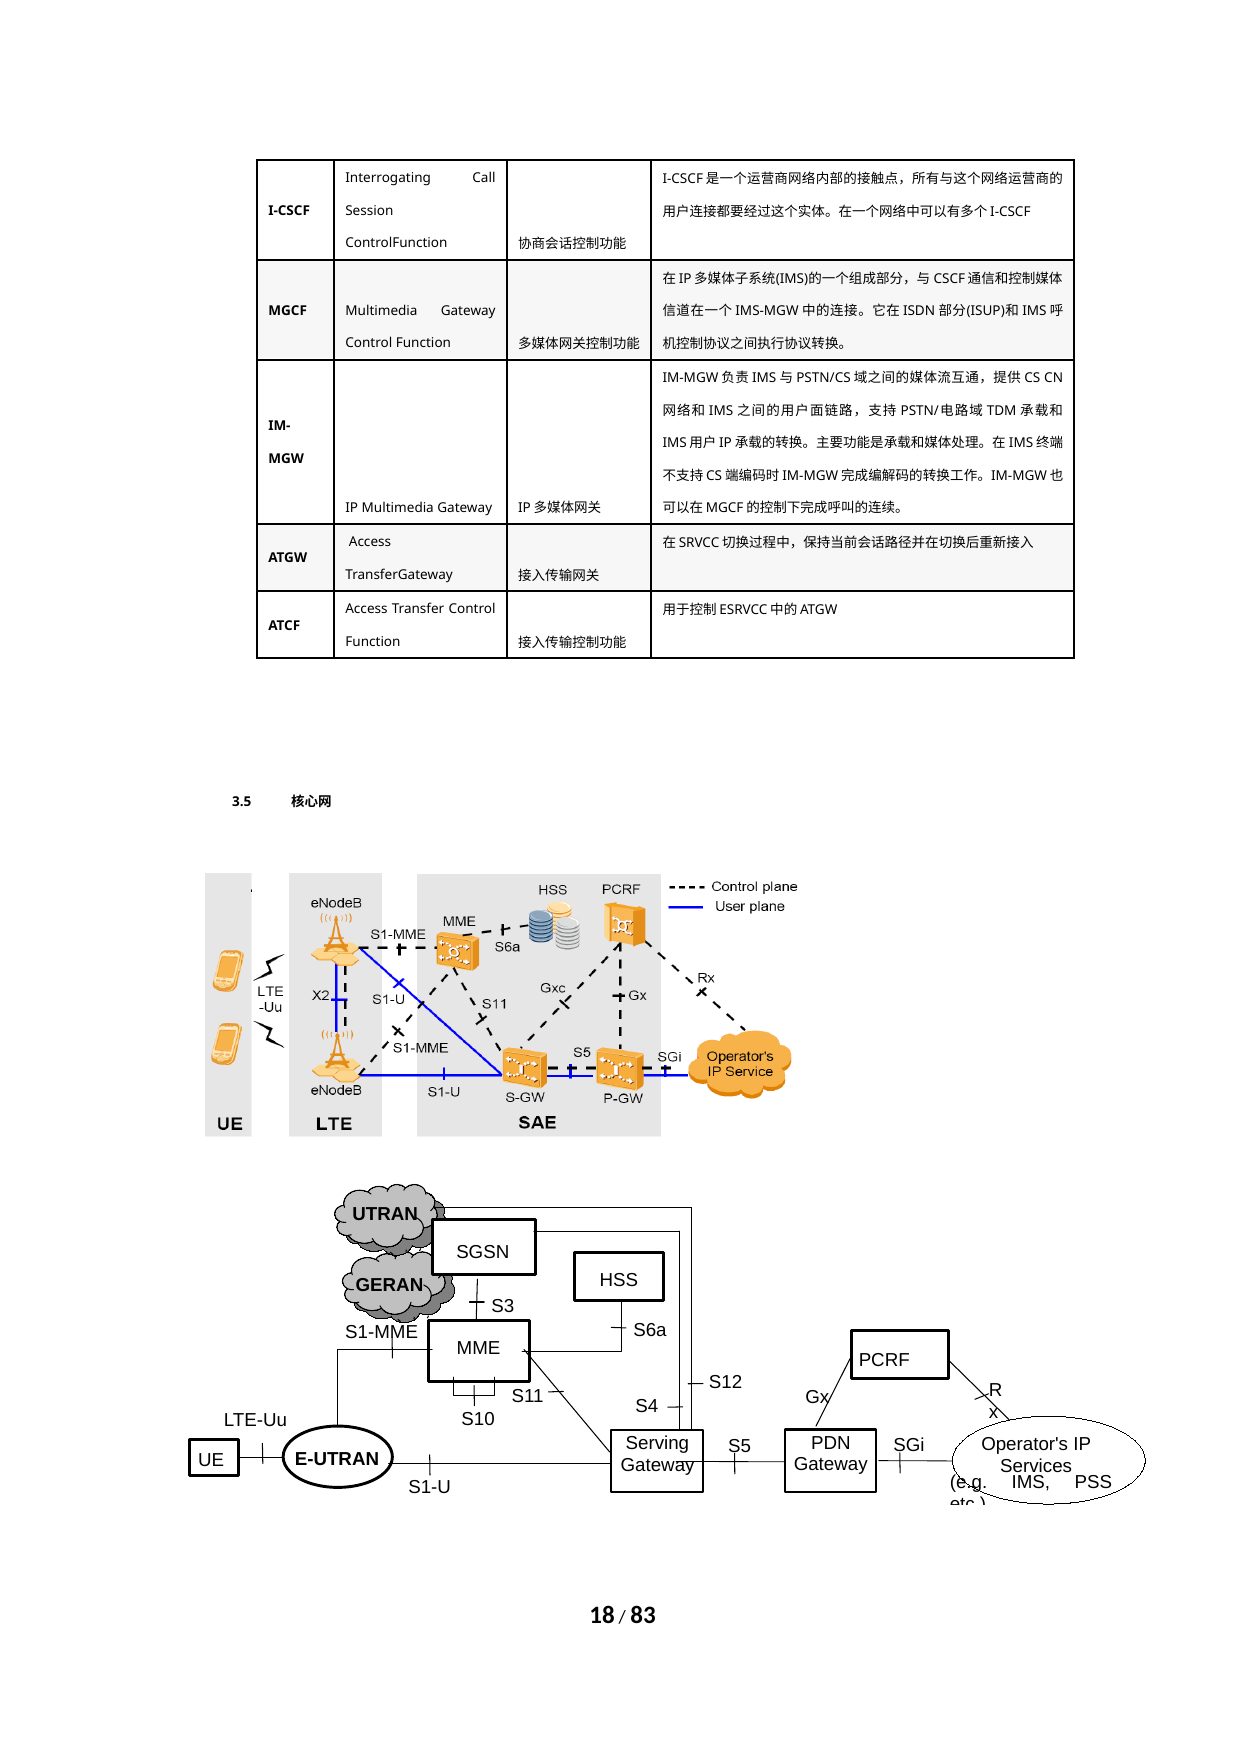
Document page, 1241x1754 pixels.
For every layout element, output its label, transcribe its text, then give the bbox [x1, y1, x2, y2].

table_cell Access TransferGateway [335, 525, 506, 590]
table_cell 在IP多媒体子系统(IMS)的一个组成部分，与CSCF通信和控制媒体信道在一个IMS-MGW中的连接。它在ISDN部分(ISUP)和IMS呼机控制协议之间执行协议转换。 [652, 261, 1073, 358]
table_cell 多媒体网关控制功能 [508, 261, 650, 358]
table_cell ATGW [258, 525, 333, 590]
subtitle 核心网 [232, 784, 1053, 816]
table_cell IM-MGW负责IMS与PSTN/CS域之间的媒体流互通，提供CS CN网络和IMS之间的用户面链路，支持PSTN/电路域TDM承载和IMS用户IP承载的转换。主要功能是承载和媒体处理。在IMS终端不支持CS端编码时IM-MGW完成编解码的转换工作。IM-MGW也可以在MGCF的控制下完成呼叫的连续。 [652, 361, 1073, 523]
table_cell I-CSCF [258, 161, 333, 259]
picture [187, 857, 810, 1143]
table_cell ATCF [258, 592, 333, 657]
table_cell 接入传输控制功能 [508, 592, 650, 657]
table_cell 协商会话控制功能 [508, 161, 650, 259]
table_cell IM-MGW [258, 361, 333, 523]
table_cell Access Transfer Control Function [335, 592, 506, 657]
table_cell IP Multimedia Gateway [335, 361, 506, 523]
table_cell 接入传输网关 [508, 525, 650, 590]
table_cell I-CSCF是一个运营商网络内部的接触点，所有与这个网络运营商的用户连接都要经过这个实体。在一个网络中可以有多个I-CSCF [652, 161, 1073, 259]
table_cell Interrogating Call Session ControlFunction [335, 161, 506, 259]
table_cell Multimedia Gateway Control Function [335, 261, 506, 358]
table_cell IP多媒体网关 [508, 361, 650, 523]
table_cell MGCF [258, 261, 333, 358]
table_cell 用于控制ESRVCC中的ATGW [652, 592, 1073, 657]
table_cell 在SRVCC切换过程中，保持当前会话路径并在切换后重新接入 [652, 525, 1073, 590]
